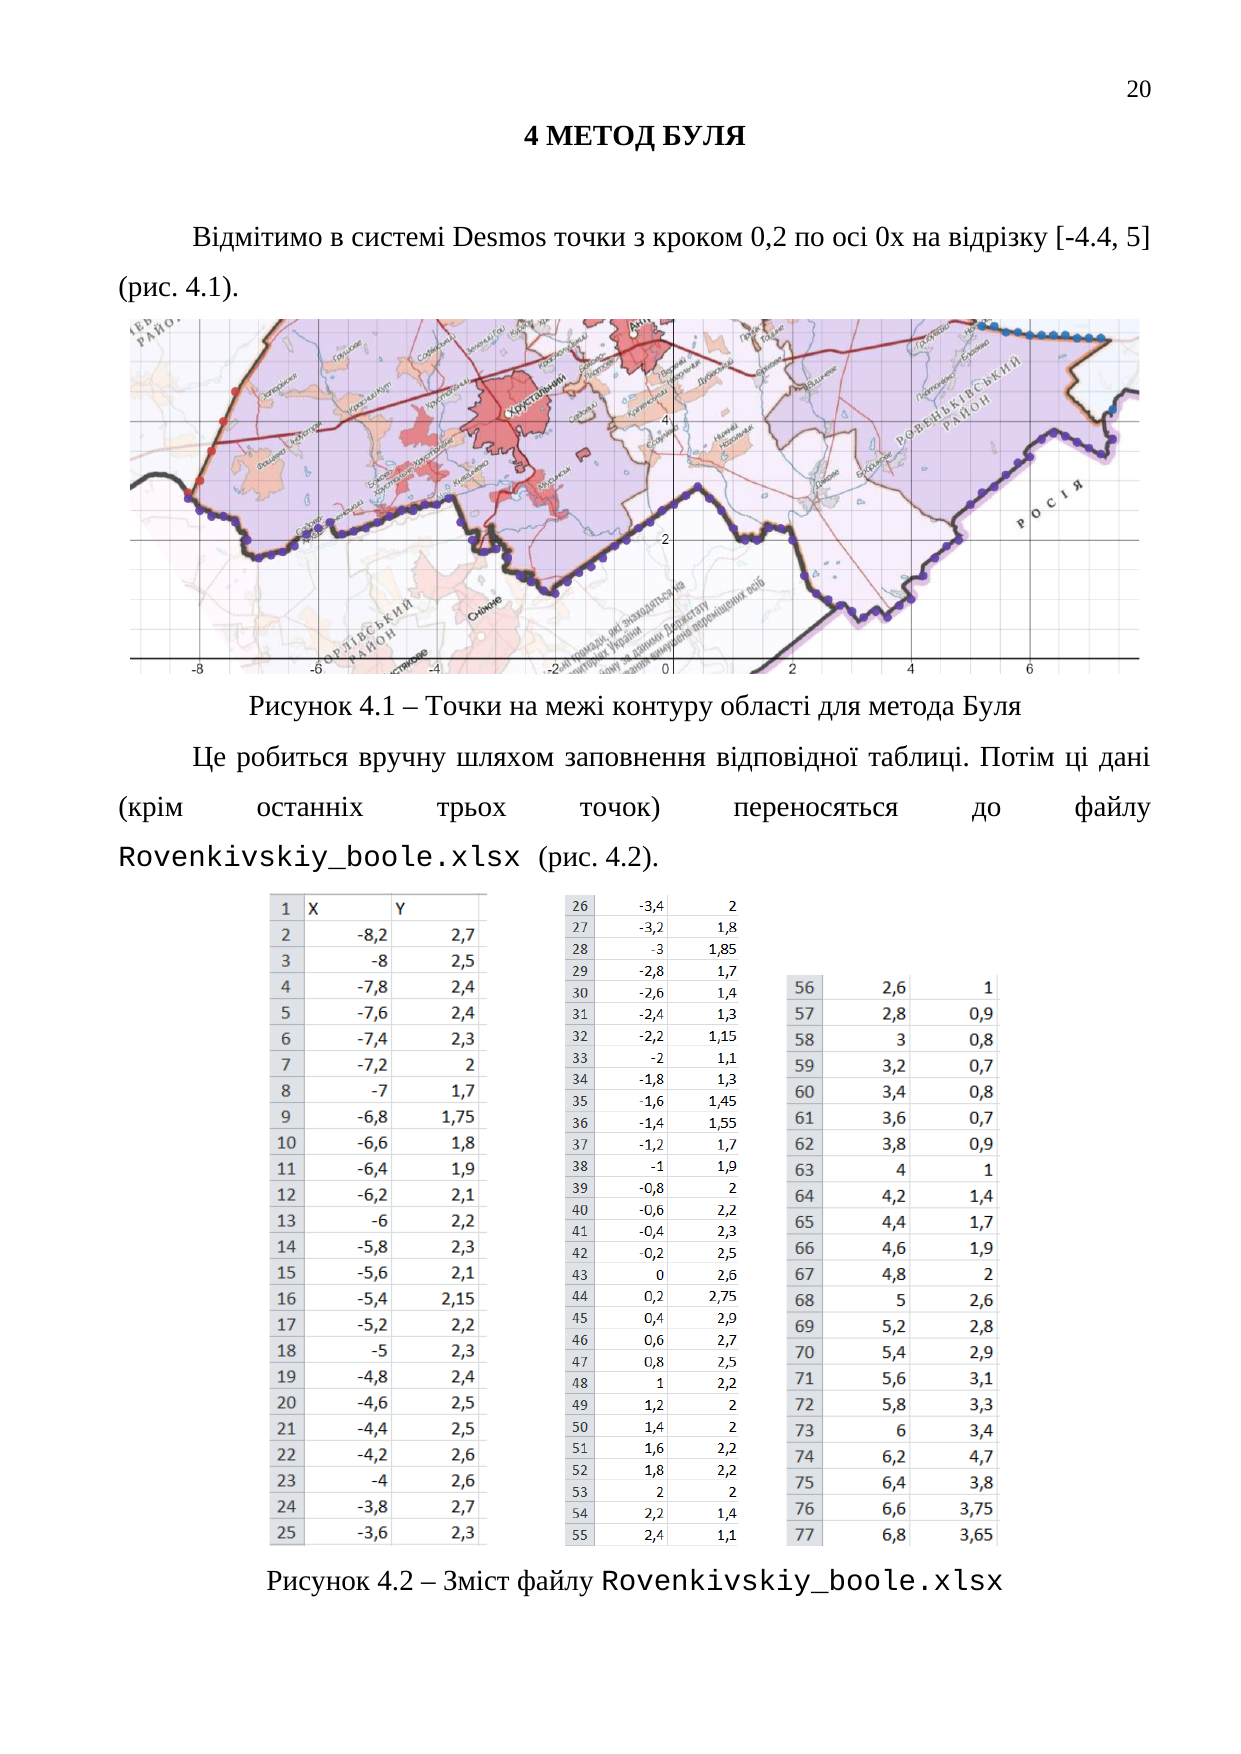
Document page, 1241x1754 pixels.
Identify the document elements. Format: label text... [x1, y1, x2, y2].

picture [786, 975, 1001, 1546]
picture [130, 319, 1140, 674]
text Це робиться вручну шляхом заповнення відповідної таблиці. Потім ці дані (крім останніх трьох точок) переносяться до файлу Rovenkivskiy_boole.xlsx (рис. 4.2). [118, 739, 1152, 875]
text Відмітимо в системі Desmos точки з кроком 0,2 по осі 0x на відрізку [-4.4, 5] (рис. 4.1). [118, 219, 1152, 303]
picture [565, 895, 739, 1546]
text Рисунок 4.1 – Точки на межі контуру області для метода Буля [118, 688, 1152, 722]
text Рисунок 4.2 – Зміст файлу Rovenkivskiy_boole.xlsx [118, 1563, 1152, 1599]
text 4 МЕТОД БУЛЯ [118, 118, 1152, 152]
picture [269, 893, 488, 1546]
